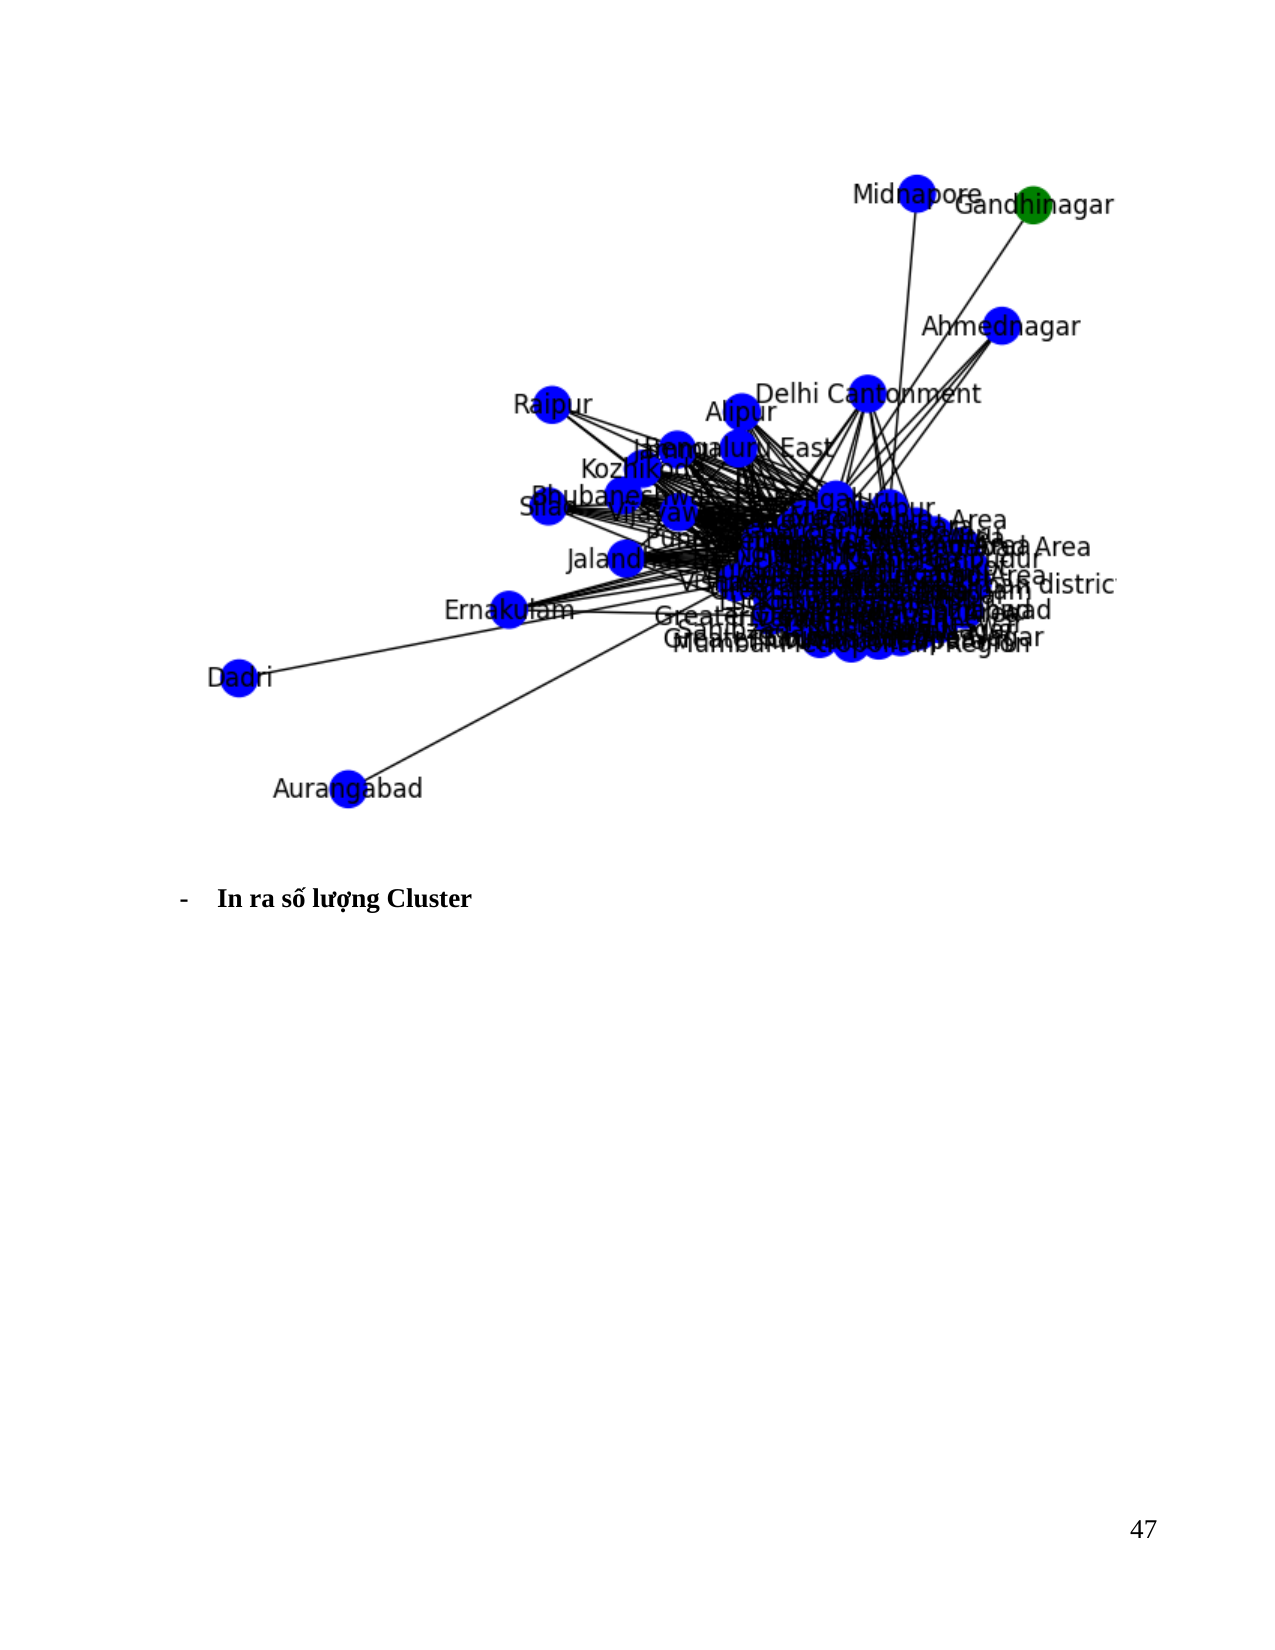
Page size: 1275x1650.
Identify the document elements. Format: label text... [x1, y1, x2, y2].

list In ra số lượng Cluster [179, 882, 1157, 913]
picture [141, 118, 1132, 867]
